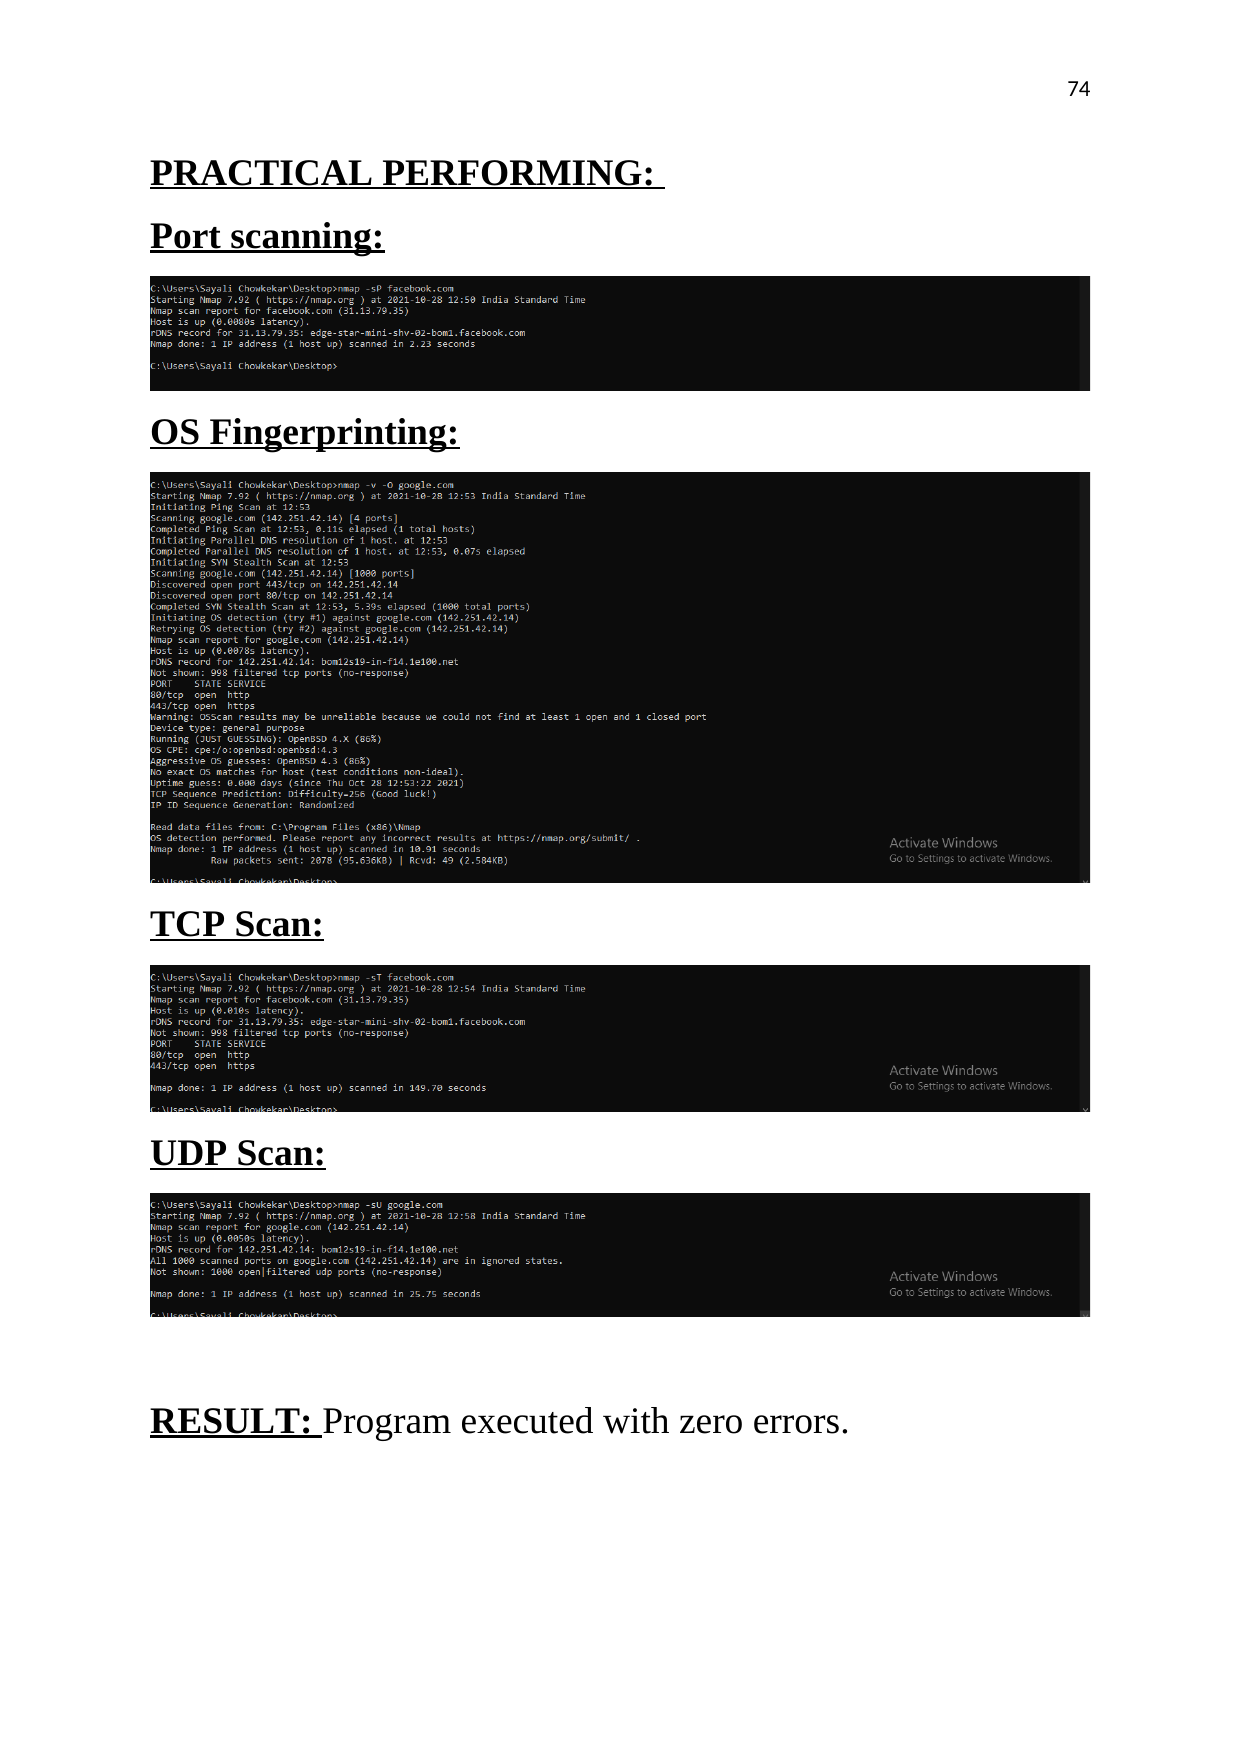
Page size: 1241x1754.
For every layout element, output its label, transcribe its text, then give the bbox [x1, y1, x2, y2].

picture [150, 1193, 1091, 1317]
text OS Fingerprinting: [150, 409, 1090, 453]
text Port scanning: [150, 213, 1090, 256]
text TCP Scan: [150, 902, 1090, 945]
picture [150, 965, 1091, 1112]
picture [150, 276, 1091, 391]
picture [150, 472, 1091, 883]
text RESULT: Program executed with zero errors. [150, 1398, 1090, 1441]
text PRACTICAL PERFORMING: [150, 150, 1090, 193]
text UDP Scan: [150, 1131, 1090, 1174]
